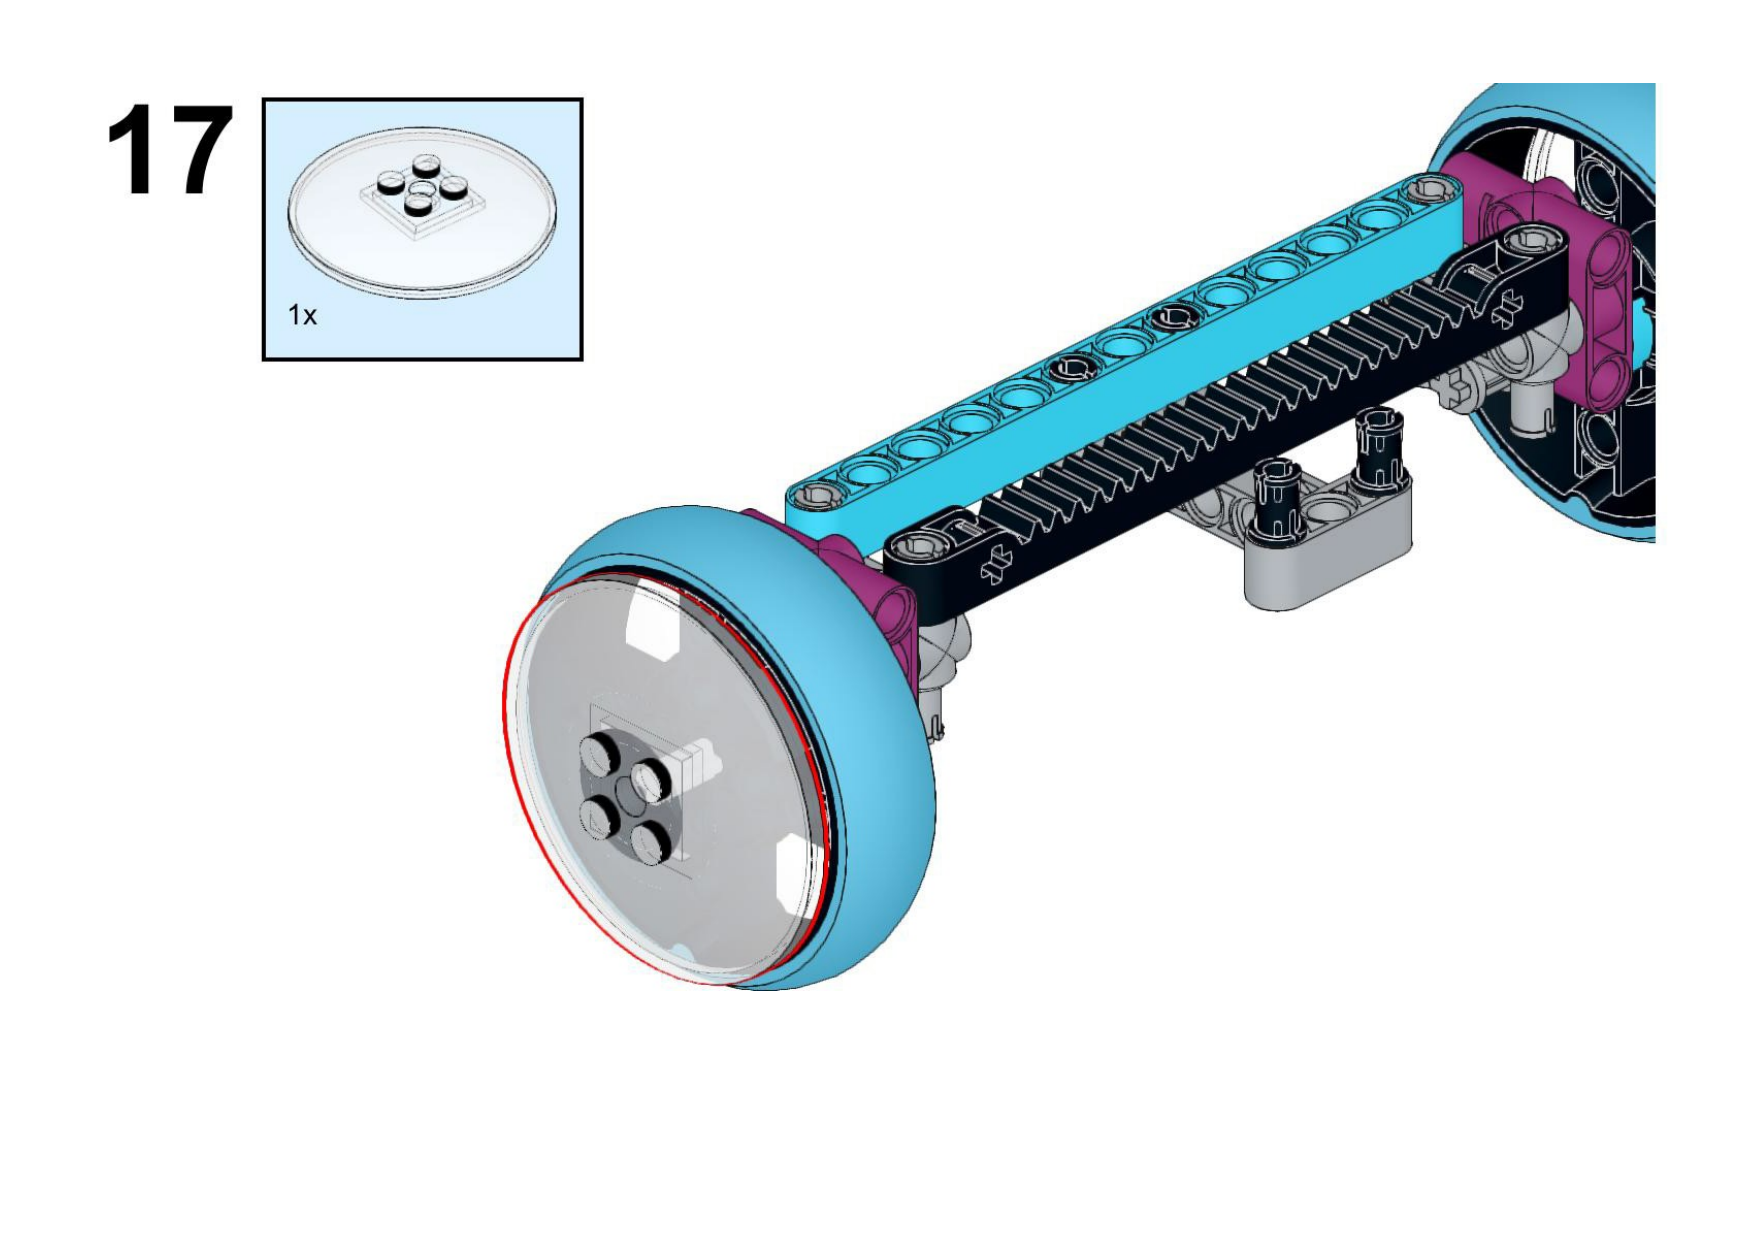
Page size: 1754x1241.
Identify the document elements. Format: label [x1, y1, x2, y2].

picture [108, 83, 1668, 991]
